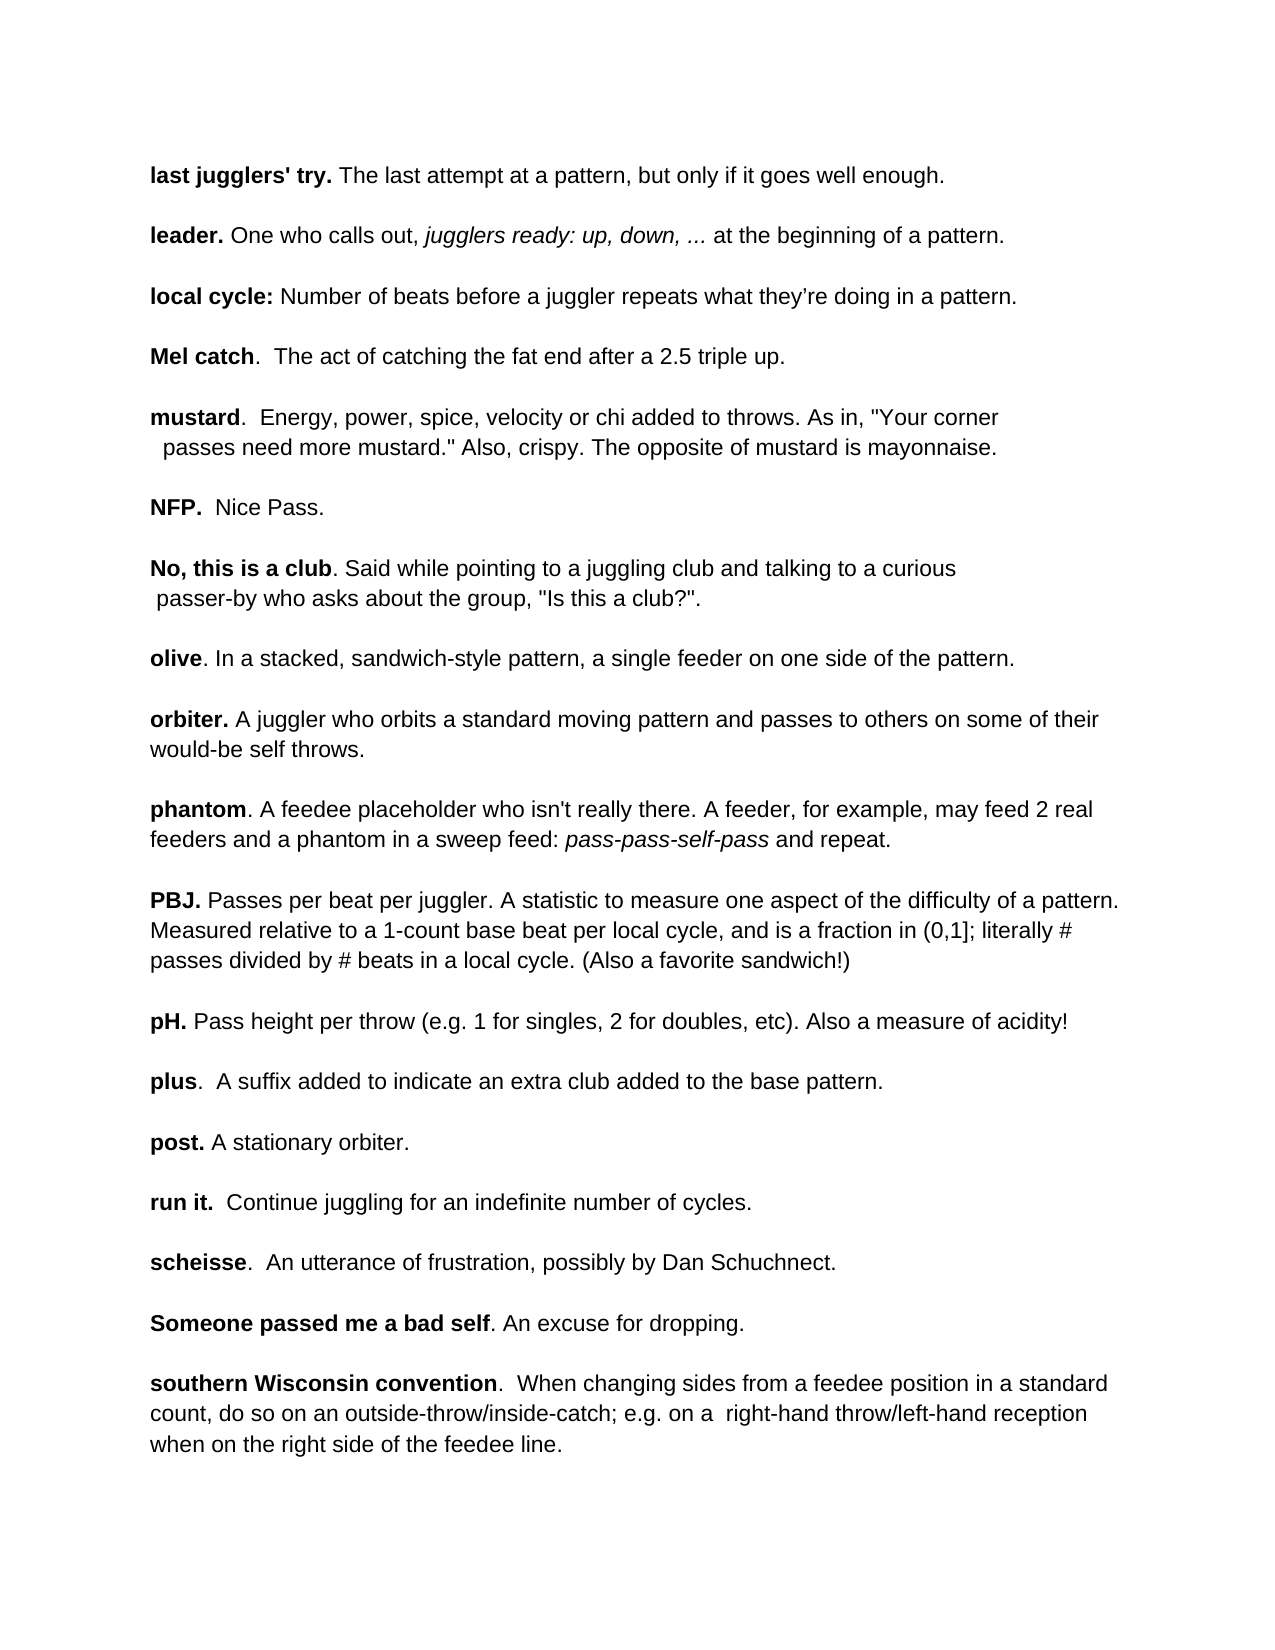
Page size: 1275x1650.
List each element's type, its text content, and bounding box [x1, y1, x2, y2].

text run it. Continue juggling for an indefinite number of cycles. [150, 1189, 1125, 1215]
text leader. One who calls out, jugglers ready: up, down, ... at the beginning of a pattern. [150, 222, 1125, 248]
text passer-by who asks about the group, "Is this a club?". [150, 585, 1125, 611]
text scheisse. An utterance of frustration, possibly by Dan Schuchnect. [150, 1249, 1125, 1276]
text passes need more mustard." Also, crispy. The opposite of mustard is mayonnaise. [150, 434, 1125, 460]
text Someone passed me a bad self. An excuse for dropping. [150, 1310, 1125, 1336]
text local cycle: Number of beats before a juggler repeats what they’re doing in a pattern. [150, 283, 1125, 309]
text pH. Pass height per throw (e.g. 1 for singles, 2 for doubles, etc). Also a measure of acidity! [150, 1008, 1125, 1034]
text PBJ. Passes per beat per juggler. A statistic to measure one aspect of the difficulty of a pattern. Measured relative to a 1-count base beat per local cycle, and is a fraction in (0,1]; literally # passes divided by # beats in a local cycle. (Also a favorite sandwich!) [150, 887, 1125, 973]
text plus. A suffix added to indicate an extra club added to the base pattern. [150, 1068, 1125, 1094]
text olive. In a stacked, sandwich-style pattern, a single feeder on one side of the pattern. [150, 645, 1125, 671]
text NFP. Nice Pass. [150, 494, 1125, 520]
text orbiter. A juggler who orbits a standard moving pattern and passes to others on some of their would-be self throws. [150, 706, 1125, 762]
text Mel catch. The act of catching the fat end after a 2.5 triple up. [150, 343, 1125, 369]
text post. A stationary orbiter. [150, 1128, 1125, 1155]
text mustard. Energy, power, spice, velocity or chi added to throws. As in, "Your corner [150, 403, 1125, 430]
text No, this is a club. Said while pointing to a juggling club and talking to a curious [150, 554, 1125, 581]
text phantom. A feedee placeholder who isn't really there. A feeder, for example, may feed 2 real feeders and a phantom in a sweep feed: pass-pass-self-pass and repeat. [150, 796, 1125, 853]
text southern Wisconsin convention. When changing sides from a feedee position in a standard count, do so on an outside-throw/inside-catch; e.g. on a right-hand throw/left-hand reception when on the right side of the feedee line. [150, 1370, 1125, 1457]
text last jugglers' try. The last attempt at a pattern, but only if it goes well enough. [150, 162, 1125, 188]
